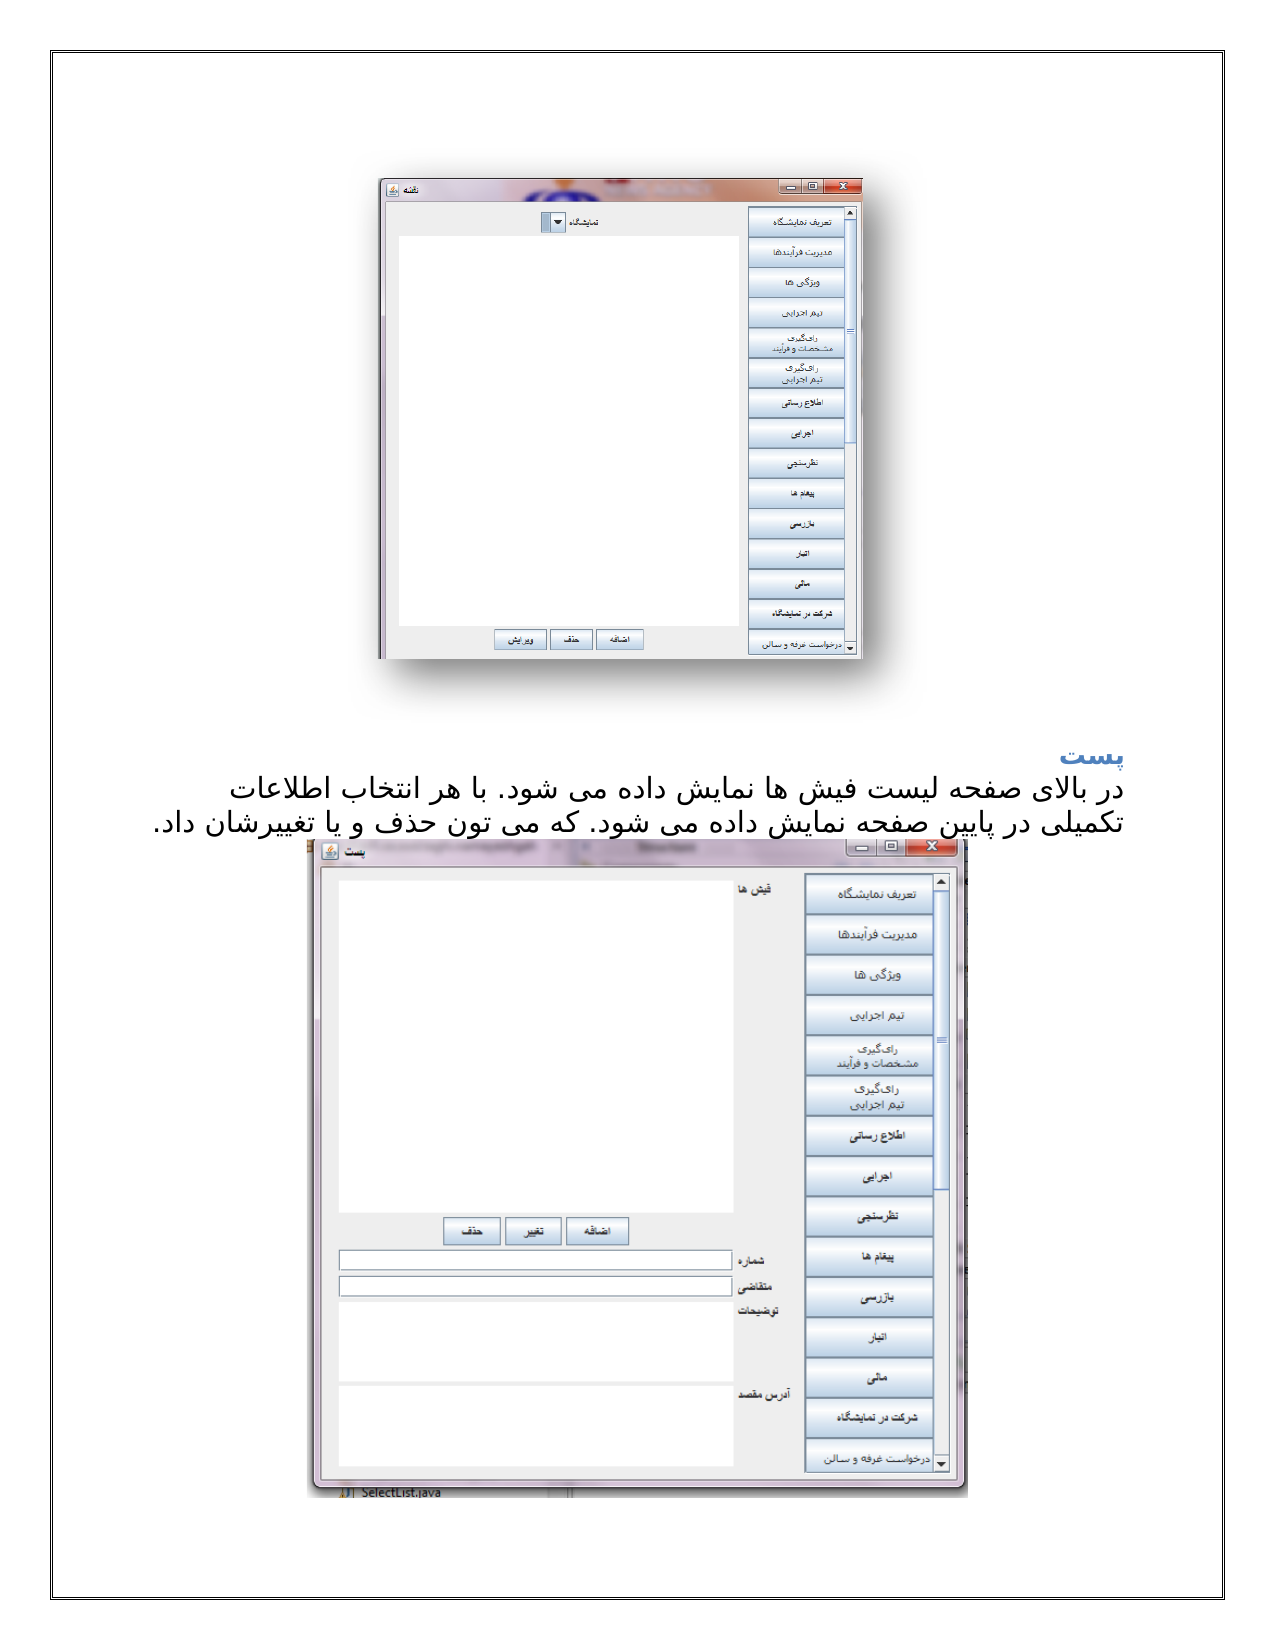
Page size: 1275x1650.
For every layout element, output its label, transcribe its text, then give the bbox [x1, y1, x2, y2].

picture [377, 178, 863, 659]
subtitle پست [150, 740, 1125, 771]
text در بالای صفحه لیست فیش ها نمایش داده می شود. با هر انتخاب اطلاعات تکمیلی در پایین صفحه نمایش داده می شود. که می تون حذف و یا تغییرشان داد. [150, 771, 1125, 839]
picture [306, 839, 968, 1498]
